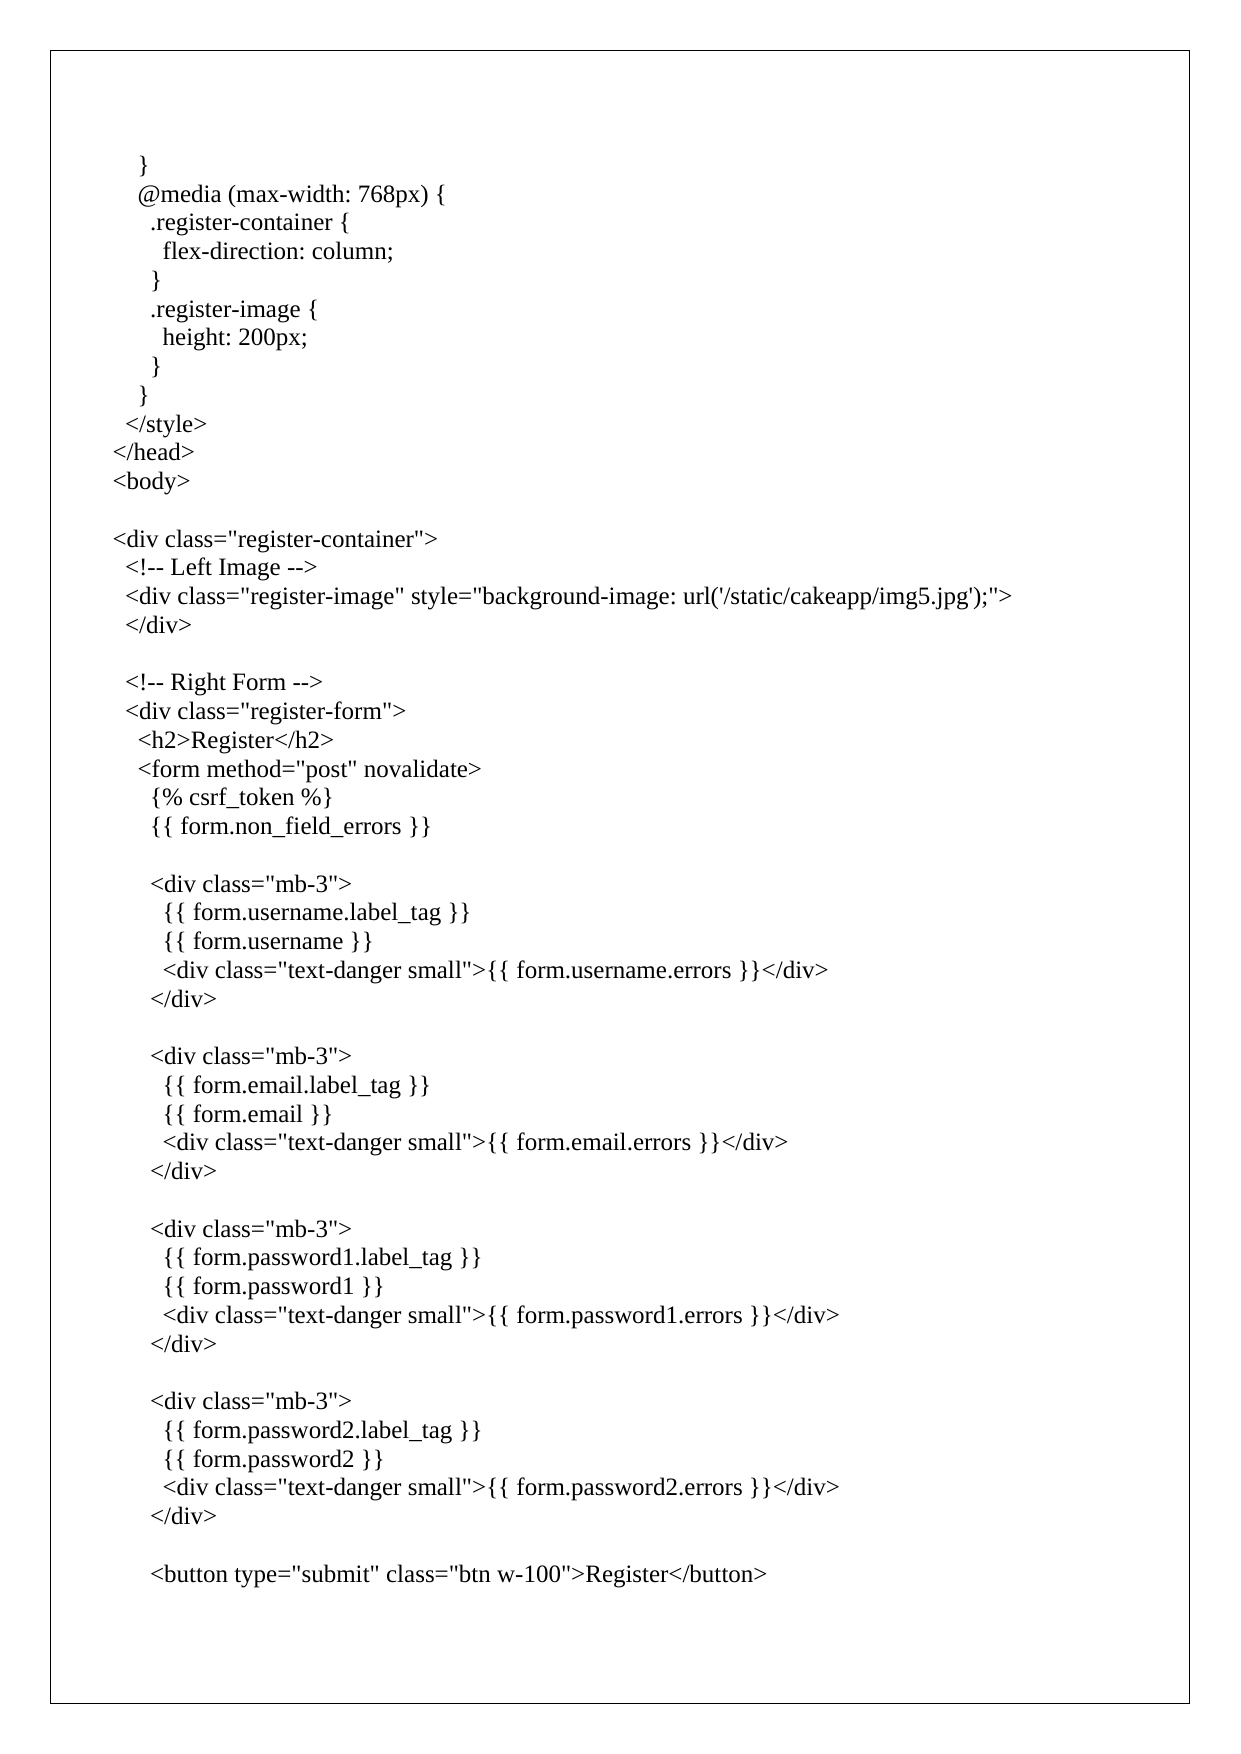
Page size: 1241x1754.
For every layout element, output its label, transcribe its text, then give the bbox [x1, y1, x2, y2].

text </head> [112, 437, 1128, 466]
text <div class="mb-3"> [112, 1386, 1128, 1415]
text } [112, 351, 1128, 380]
text {{ form.password1.label_tag }} [112, 1242, 1128, 1271]
text </div> [112, 1501, 1128, 1530]
text <div class="text-danger small">{{ form.password2.errors }}</div> [112, 1472, 1128, 1501]
text {{ form.username }} [112, 926, 1128, 955]
text <div class="register-container"> [112, 524, 1128, 552]
text } [112, 380, 1128, 409]
text <button type="submit" class="btn w-100">Register</button> [112, 1559, 1128, 1587]
text {{ form.password2 }} [112, 1444, 1128, 1472]
text <body> [112, 466, 1128, 495]
text <div class="text-danger small">{{ form.email.errors }}</div> [112, 1127, 1128, 1156]
text <h2>Register</h2> [112, 725, 1128, 754]
text {{ form.password1 }} [112, 1271, 1128, 1300]
text </style> [112, 409, 1128, 437]
text {{ form.non_field_errors }} [112, 811, 1128, 840]
text {{ form.password2.label_tag }} [112, 1415, 1128, 1444]
text <!-- Left Image --> [112, 552, 1128, 581]
text } [112, 265, 1128, 294]
text <div class="register-image" style="background-image: url('/static/cakeapp/img5.jpg');"> [112, 581, 1128, 610]
text <div class="register-form"> [112, 696, 1128, 725]
text </div> [112, 1156, 1128, 1185]
text <div class="text-danger small">{{ form.username.errors }}</div> [112, 955, 1128, 984]
text {{ form.email.label_tag }} [112, 1070, 1128, 1099]
text <div class="mb-3"> [112, 869, 1128, 897]
text </div> [112, 610, 1128, 639]
text <form method="post" novalidate> [112, 754, 1128, 782]
text .register-image { [112, 294, 1128, 322]
text .register-container { [112, 207, 1128, 236]
text {% csrf_token %} [112, 782, 1128, 811]
text @media (max-width: 768px) { [112, 179, 1128, 207]
text <div class="mb-3"> [112, 1214, 1128, 1242]
text </div> [112, 1329, 1128, 1357]
text </div> [112, 984, 1128, 1012]
text <div class="text-danger small">{{ form.password1.errors }}</div> [112, 1300, 1128, 1329]
text } [112, 150, 1128, 179]
text height: 200px; [112, 322, 1128, 351]
text <div class="mb-3"> [112, 1041, 1128, 1070]
text flex-direction: column; [112, 236, 1128, 265]
text {{ form.email }} [112, 1099, 1128, 1127]
text {{ form.username.label_tag }} [112, 897, 1128, 926]
text <!-- Right Form --> [112, 667, 1128, 696]
